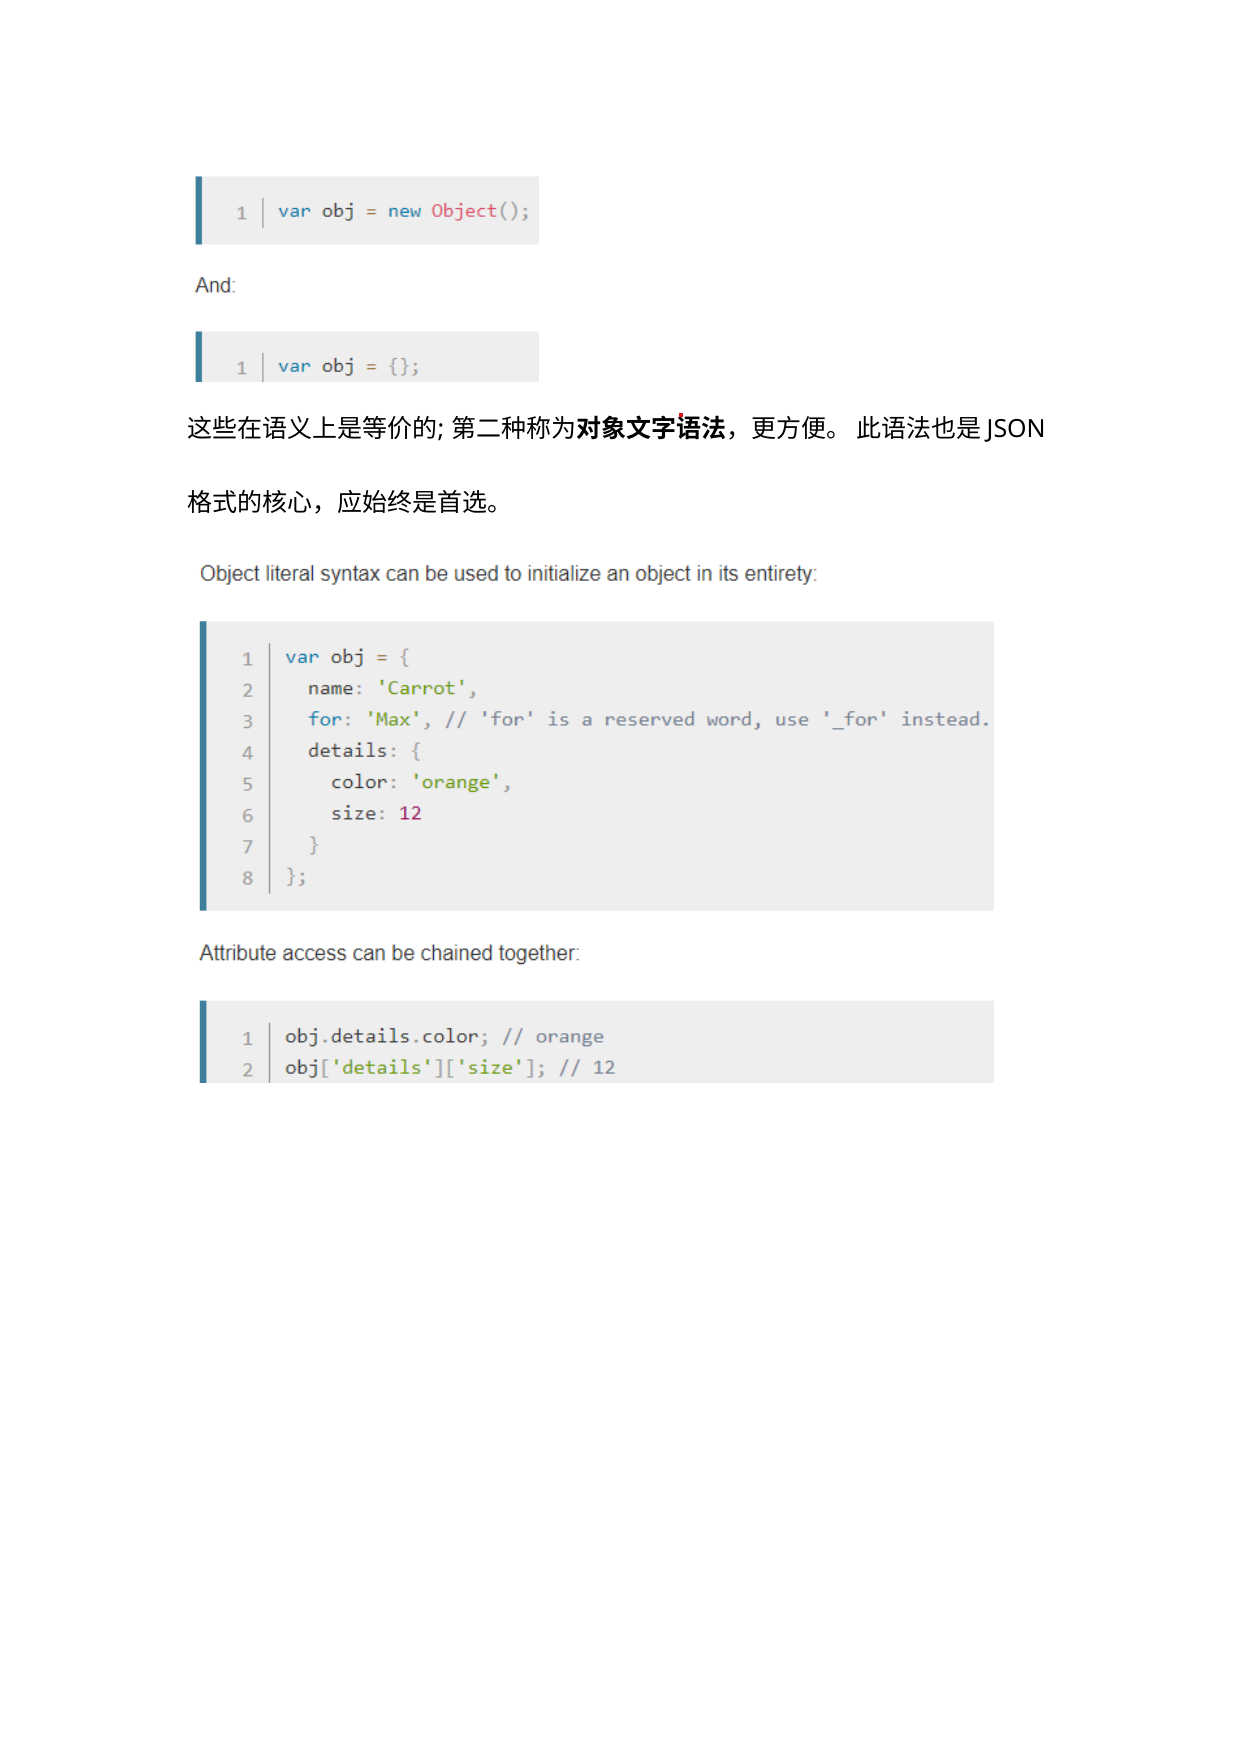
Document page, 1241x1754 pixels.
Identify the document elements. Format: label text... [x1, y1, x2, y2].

text 这些在语义上是等价的; 第二种称为对象文字语法，更方便。 此语法也是JSON格式的核心，应始终是首选。 [187, 394, 1053, 533]
picture [187, 170, 539, 382]
picture [187, 547, 994, 1083]
